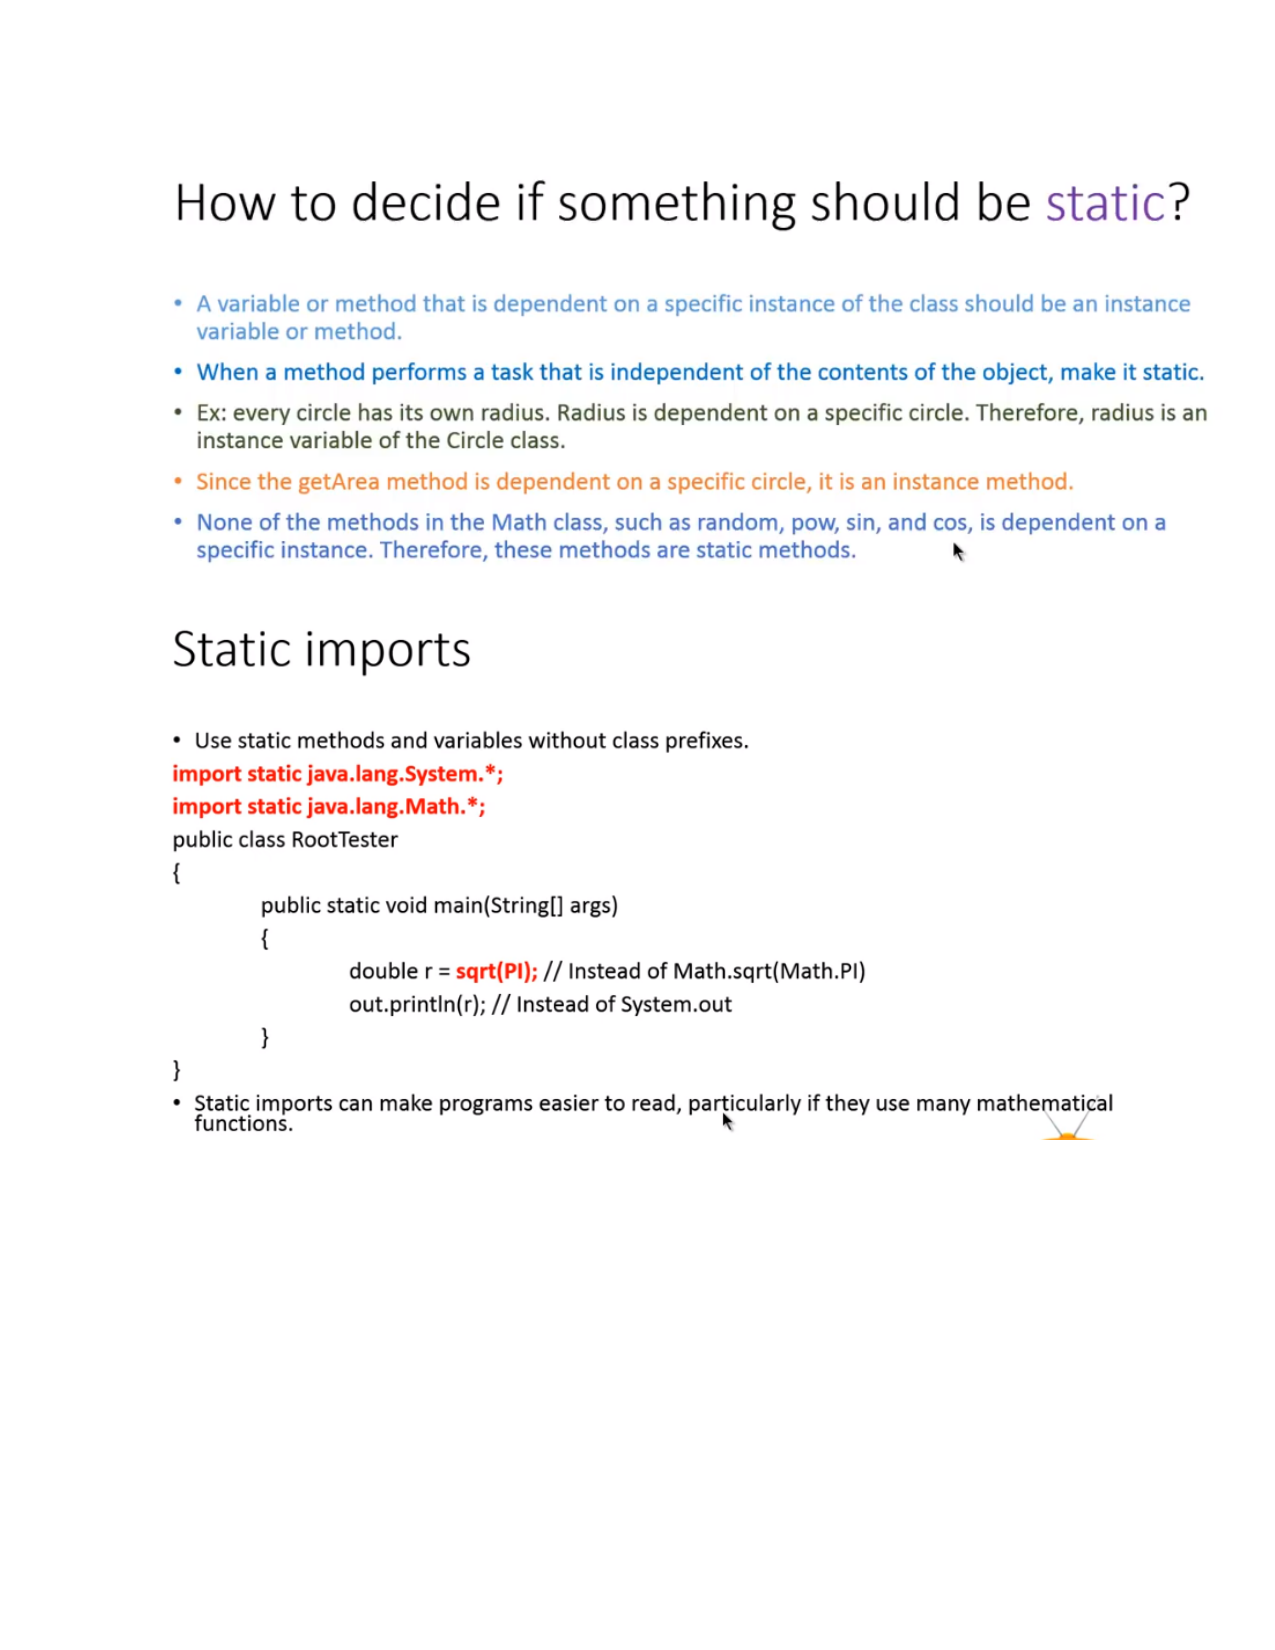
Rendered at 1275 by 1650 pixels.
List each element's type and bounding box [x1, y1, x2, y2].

picture [150, 610, 1125, 1140]
picture [150, 150, 1224, 591]
